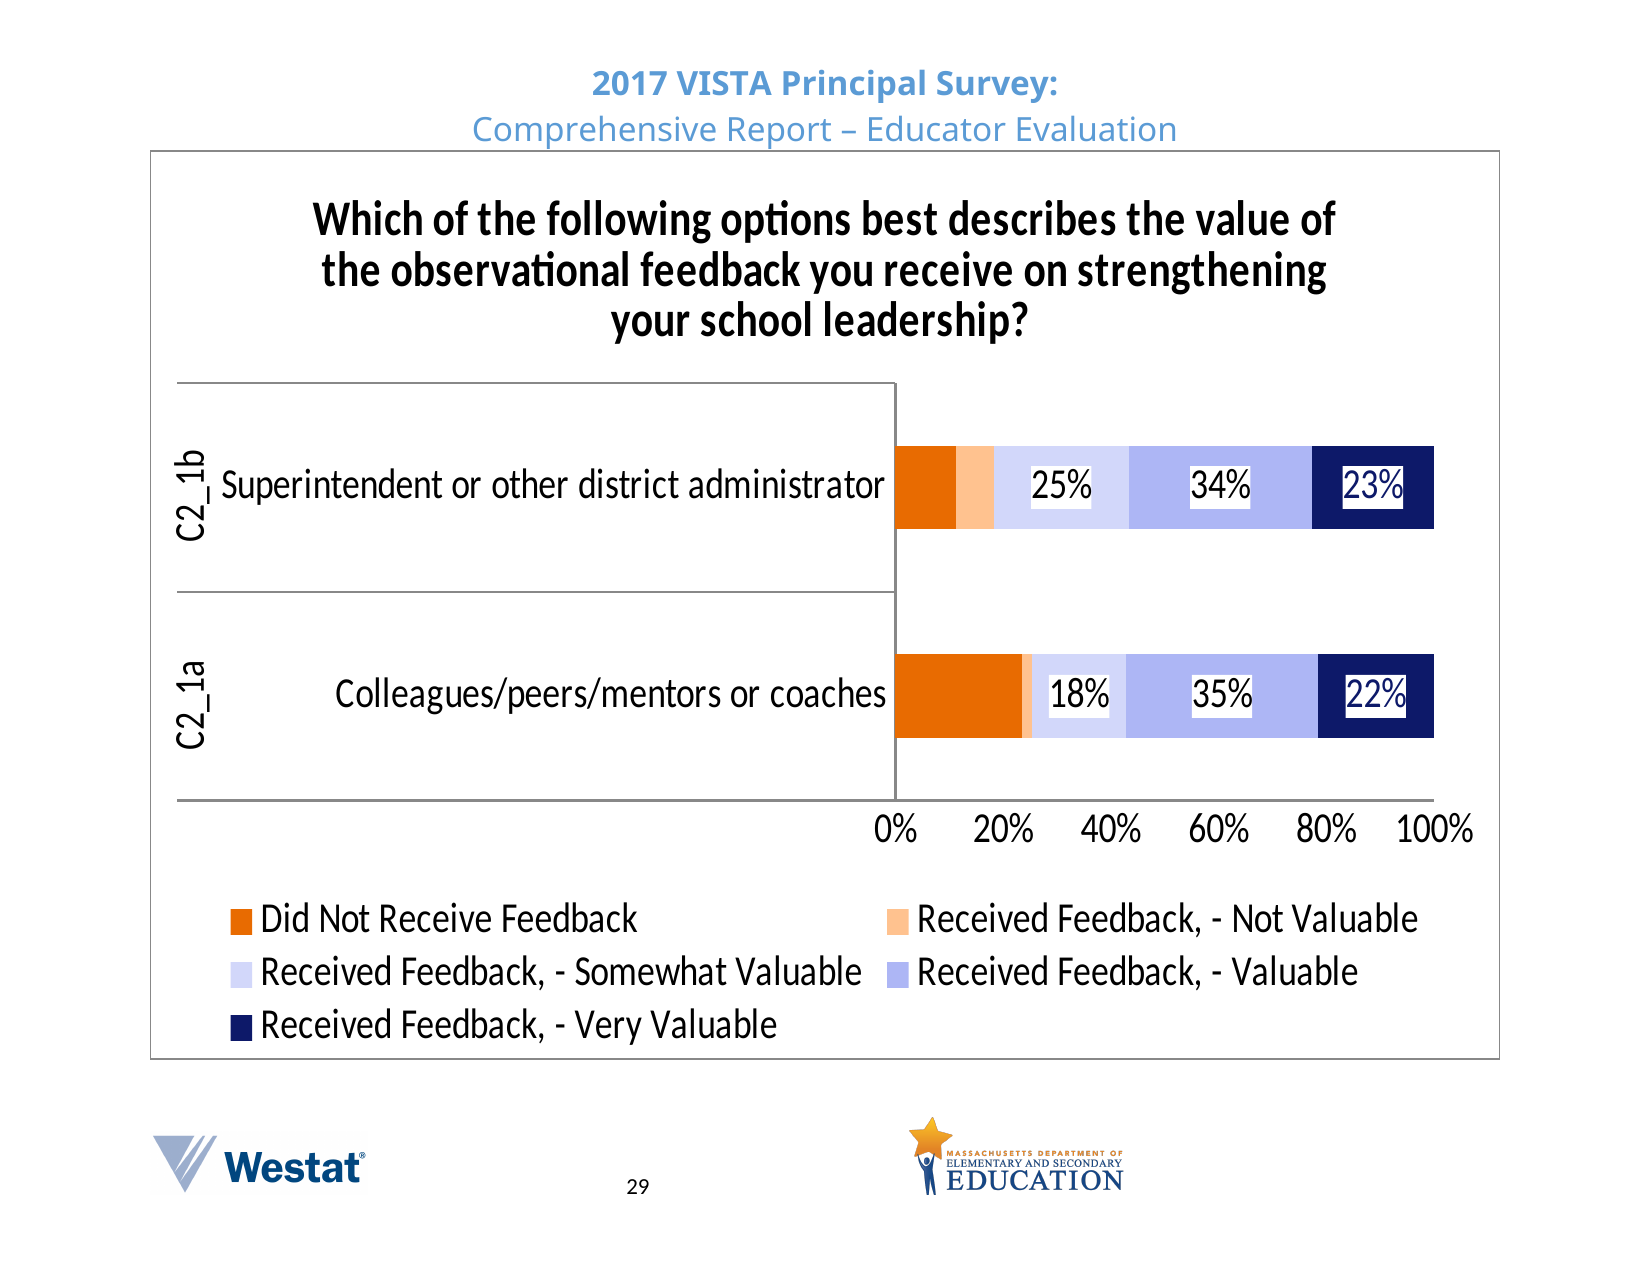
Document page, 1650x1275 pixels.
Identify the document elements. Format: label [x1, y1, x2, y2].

picture [907, 1110, 1125, 1195]
picture [150, 1131, 368, 1195]
